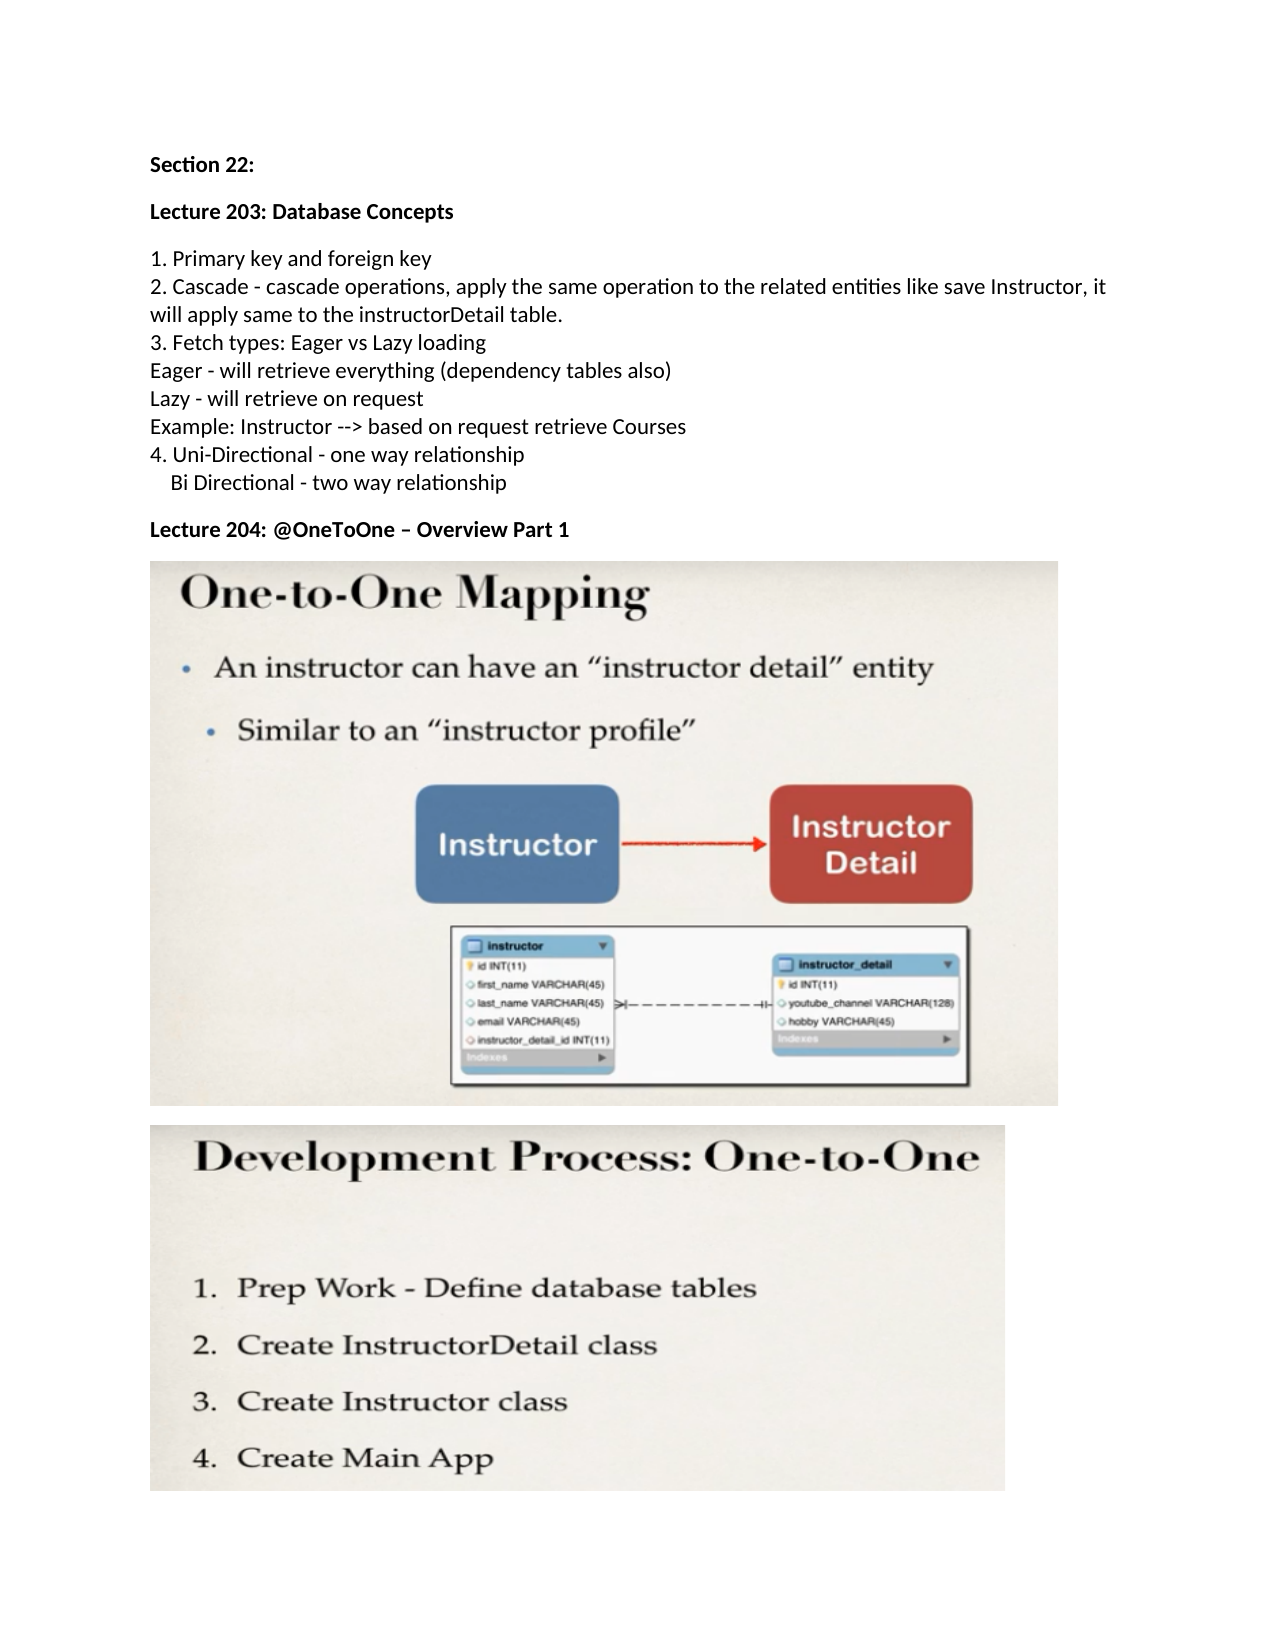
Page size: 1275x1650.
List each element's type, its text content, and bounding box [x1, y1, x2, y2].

text Bi Directional - two way relationship [150, 468, 1125, 496]
text Lecture 204: @OneToOne – Overview Part 1 [150, 515, 1125, 543]
text 2. Cascade - cascade operations, apply the same operation to the related entities like save Instructor, it will apply same to the instructorDetail table. [150, 272, 1125, 328]
text Lecture 203: Database Concepts [150, 197, 1125, 225]
text Eager - will retrieve everything (dependency tables also) [150, 356, 1125, 384]
text Lazy - will retrieve on request [150, 384, 1125, 412]
text 3. Fetch types: Eager vs Lazy loading [150, 328, 1125, 356]
text 1. Primary key and foreign key [150, 244, 1125, 272]
text Section 22: [150, 150, 1125, 178]
picture [150, 561, 1059, 1106]
text 4. Uni-Directional - one way relationship [150, 440, 1125, 468]
text Example: Instructor --> based on request retrieve Courses [150, 412, 1125, 440]
picture [150, 1125, 1005, 1491]
